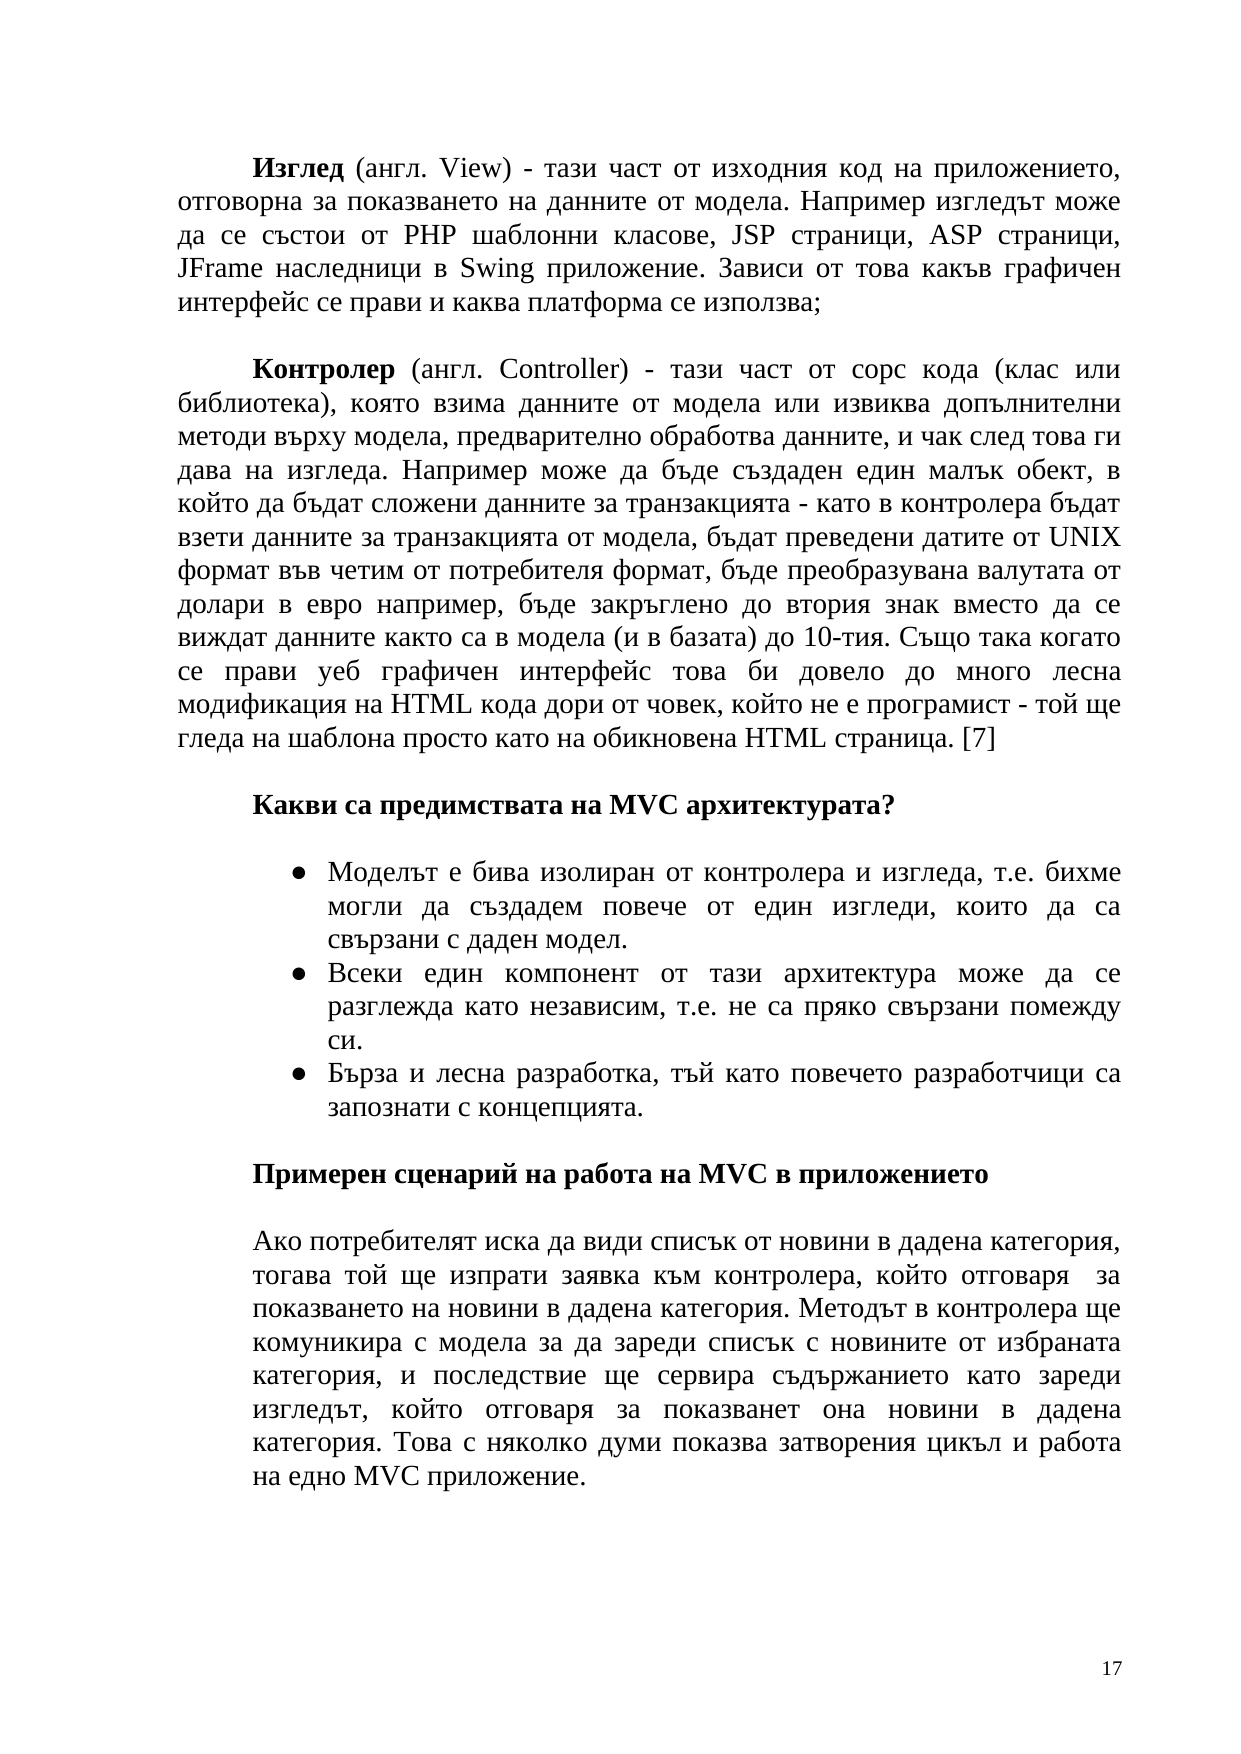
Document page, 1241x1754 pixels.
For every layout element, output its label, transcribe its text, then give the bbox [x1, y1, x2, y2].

list Моделът е бива изолиран от контролера и изгледа, т.е. бихме могли да създадем повече от един изгледи, които да са свързани с даден модел. [290, 854, 1122, 955]
text Какви са предимствата на MVC архитектурата? [252, 787, 1122, 821]
list Бърза и лесна разработка, тъй като повечето разработчици са запознати с концепцията. [290, 1056, 1122, 1123]
text Ако потребителят иска да види списък от новини в дадена категория, тогава той ще изпрати заявка към контролера, който отговаря за показването на новини в дадена категория. Методът в контролера ще комуникира с модела за да зареди списък с новините от избраната категория, и последствие ще сервира съдържанието като зареди изгледът, който отговаря за показванет она новини в дадена категория. Това с няколко думи показва затворения цикъл и работа на едно MVC приложение. [252, 1223, 1122, 1492]
text Контролер (англ. Controller) - тази част от сорс кода (клас или библиотека), която взима данните от модела или извиква допълнителни методи върху модела, предварително обработва данните, и чак след това ги дава на изгледа. Например може да бъде създаден един малък обект, в който да бъдат сложени данните за транзакцията - като в контролера бъдат взети данните за транзакцията от модела, бъдат преведени датите от UNIX формат във четим от потребителя формат, бъде преобразувана валутата от долари в евро например, бъде закръглено до втория знак вместо да се виждат данните както са в модела (и в базата) до 10-тия. Също така когато се прави уеб графичен интерфейс това би довело до много лесна модификация на HTML кода дори от човек, който не е програмист - той ще гледа на шаблона просто като на обикновена HTML страница. [7] [177, 351, 1122, 754]
list Всеки един компонент от тази архитектура може да се разглежда като независим, т.е. не са пряко свързани помежду си. [290, 955, 1122, 1056]
text Изглед (англ. View) - тази част от изходния код на приложението, отговорна за показването на данните от модела. Например изгледът може да се състои от PHP шаблонни класове, JSP страници, ASP страници, JFrame наследници в Swing приложение. Зависи от това какъв графичен интерфейс се прави и каква платформа се използва; [177, 150, 1122, 318]
text Примерен сценарий на работа на MVC в приложението [252, 1156, 1122, 1190]
